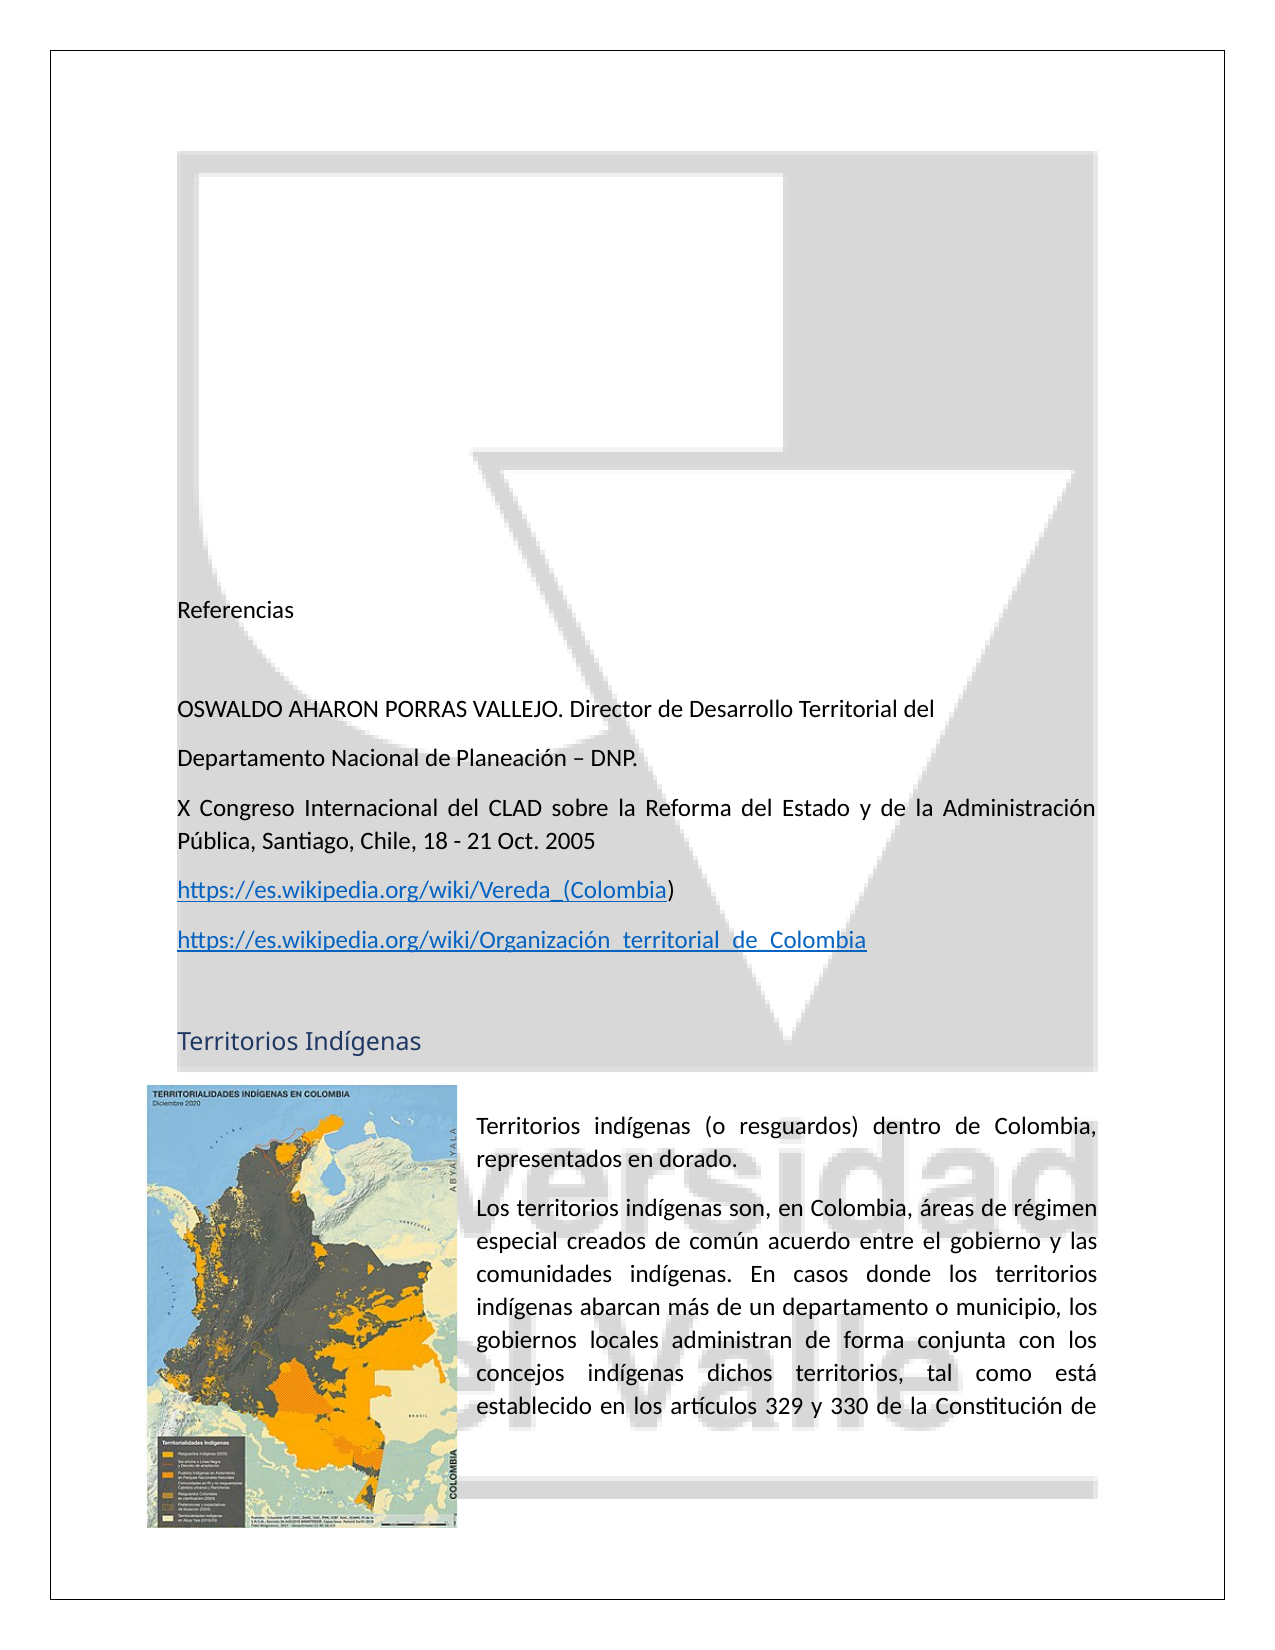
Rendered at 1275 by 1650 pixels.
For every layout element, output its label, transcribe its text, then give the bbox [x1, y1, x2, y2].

text Departamento Nacional de Planeación – DNP. [177, 743, 1098, 773]
picture [145, 1084, 458, 1528]
text https://es.wikipedia.org/wiki/Organización_territorial_de_Colombia [177, 924, 1098, 955]
text X Congreso Internacional del CLAD sobre la Reforma del Estado y de la Administración Pública, Santiago, Chile, 18 - 21 Oct. 2005 [177, 792, 1098, 856]
text Referencias [177, 594, 1098, 624]
text OSWALDO AHARON PORRAS VALLEJO. Director de Desarrollo Territorial del [177, 693, 1098, 723]
subtitle Territorios Indígenas [177, 1023, 1098, 1057]
text Territorios indígenas (o resguardos) dentro de Colombia, representados en dorado. [458, 1110, 1098, 1173]
text https://es.wikipedia.org/wiki/Vereda_(Colombia) [177, 875, 1098, 905]
